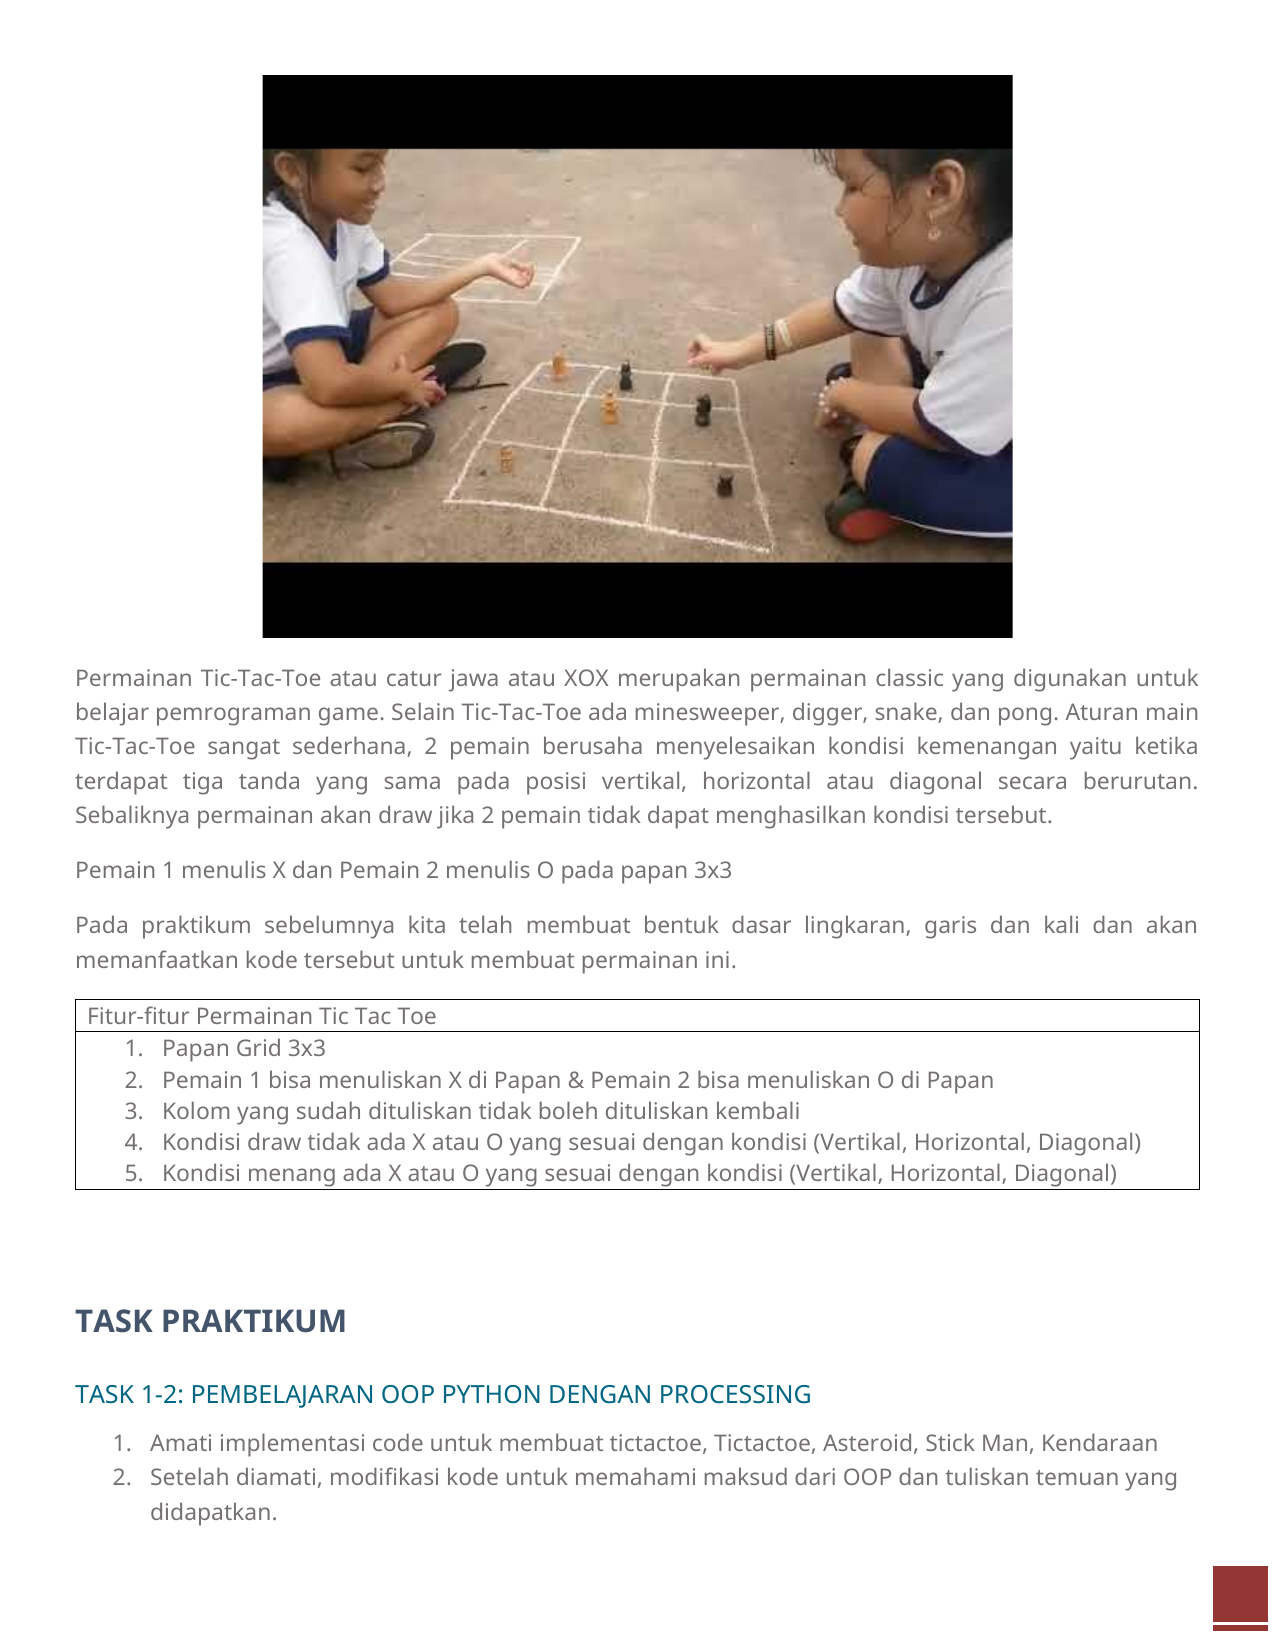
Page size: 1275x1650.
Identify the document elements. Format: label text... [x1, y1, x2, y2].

text Pemain 1 menulis X dan Pemain 2 menulis O pada papan 3x3 [75, 854, 1200, 885]
table_header Fitur-fitur Permainan Tic Tac Toe [76, 1000, 1199, 1031]
list Amati implementasi code untuk membuat tictactoe, Tictactoe, Asteroid, Stick Man, Kendaraan [112, 1427, 1200, 1458]
text Permainan Tic-Tac-Toe atau catur jawa atau XOX merupakan permainan classic yang digunakan untuk belajar pemrograman game. Selain Tic-Tac-Toe ada minesweeper, digger, snake, dan pong. Aturan main Tic-Tac-Toe sangat sederhana, 2 pemain berusaha menyelesaikan kondisi kemenangan yaitu ketika terdapat tiga tanda yang sama pada posisi vertikal, horizontal atau diagonal secara berurutan. Sebaliknya permainan akan draw jika 2 pemain tidak dapat menghasilkan kondisi tersebut. [75, 661, 1200, 830]
table_cell Papan Grid 3x3 Pemain 1 bisa menuliskan X di Papan & Pemain 2 bisa menuliskan O di Papan Kolom yang sudah dituliskan tidak boleh dituliskan kembali Kondisi draw tidak ada X atau O yang sesuai dengan kondisi (Vertikal, Horizontal, Diagonal) Kondisi menang ada X atau O yang sesuai dengan kondisi (Vertikal, Horizontal, Diagonal) [76, 1032, 1199, 1188]
subtitle Task 1-2: Pembelajaran OOP python dengan processing [75, 1377, 1200, 1411]
subtitle TASK PRAKTIKUM [75, 1299, 1200, 1342]
list Setelah diamati, modifikasi kode untuk memahami maksud dari OOP dan tuliskan temuan yang didapatkan. [112, 1461, 1200, 1527]
picture [262, 75, 1013, 638]
text Pada praktikum sebelumnya kita telah membuat bentuk dasar lingkaran, garis dan kali dan akan memanfaatkan kode tersebut untuk membuat permainan ini. [75, 909, 1200, 975]
